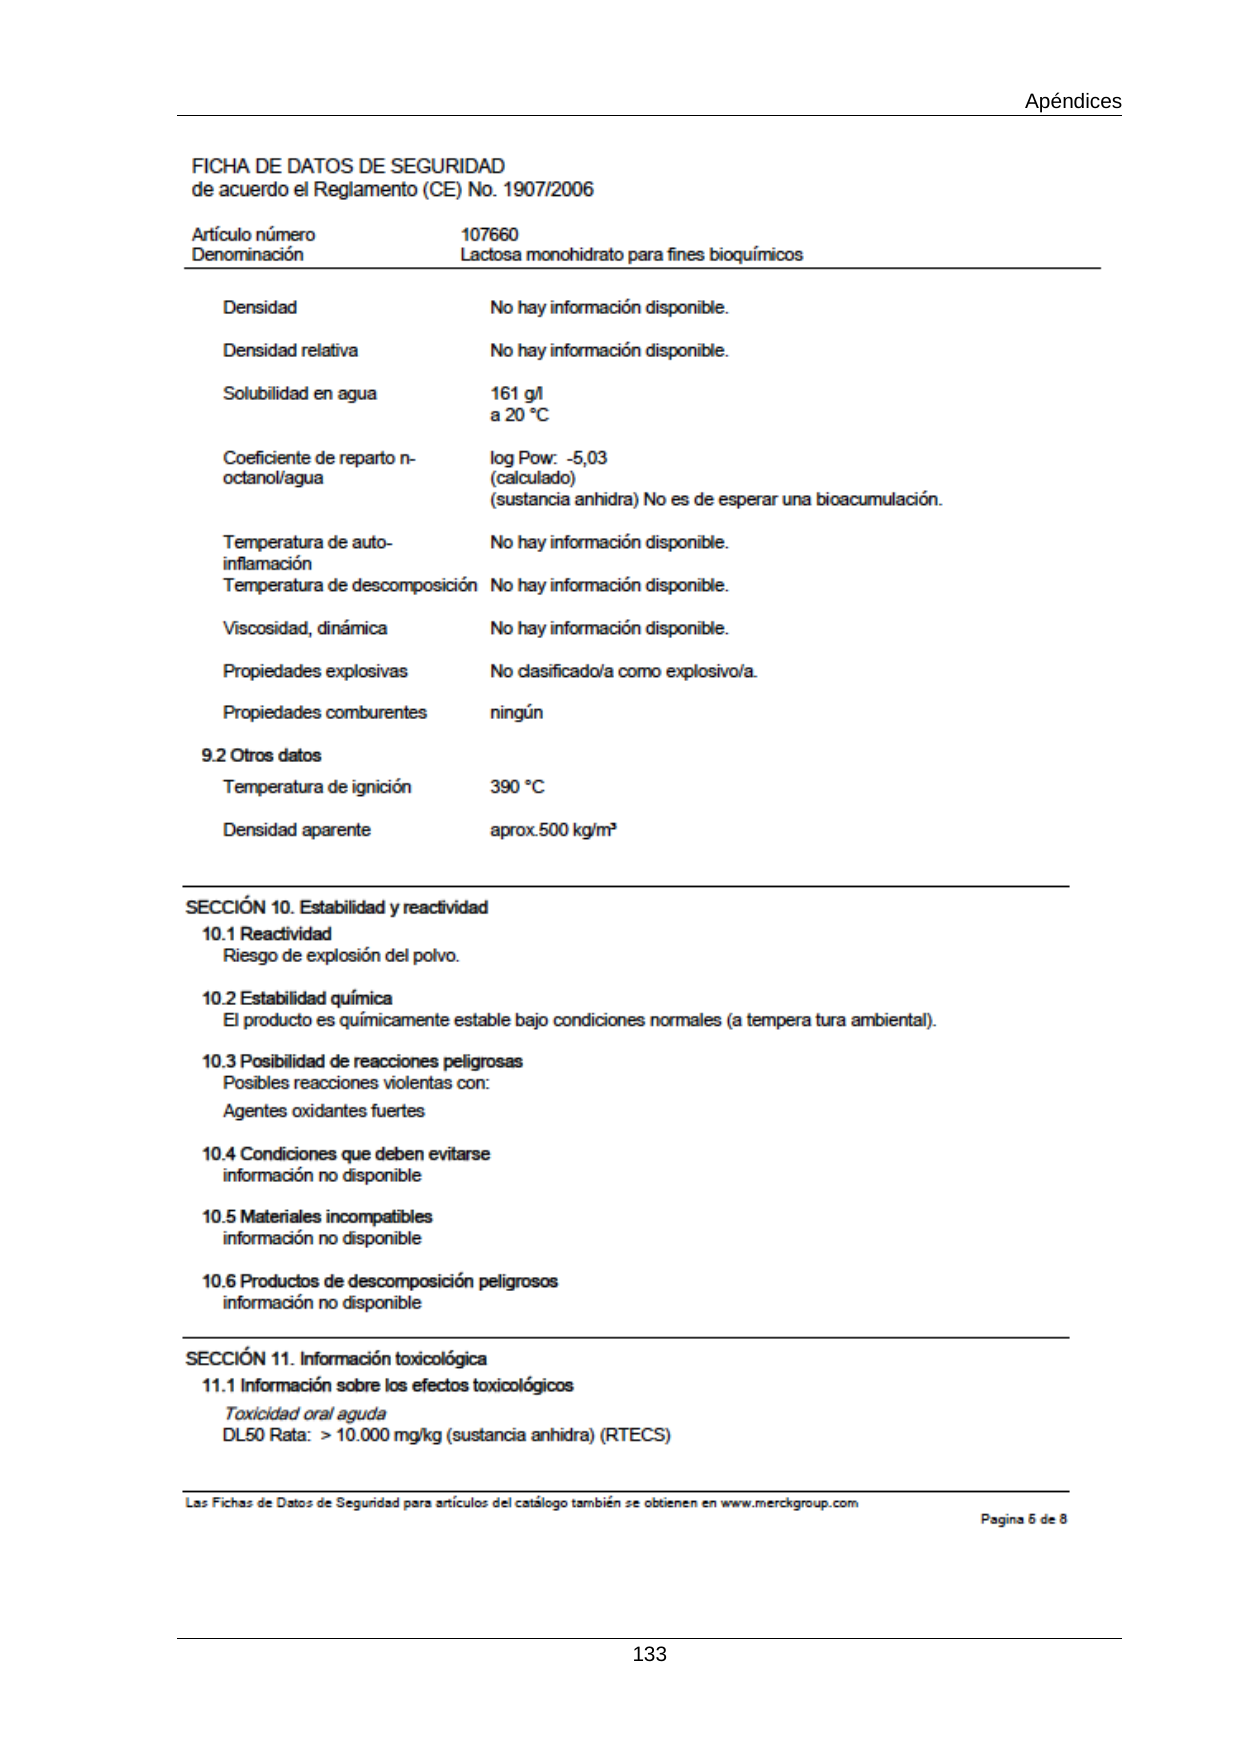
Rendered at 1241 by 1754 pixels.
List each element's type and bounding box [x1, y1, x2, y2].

picture [158, 147, 1103, 1534]
